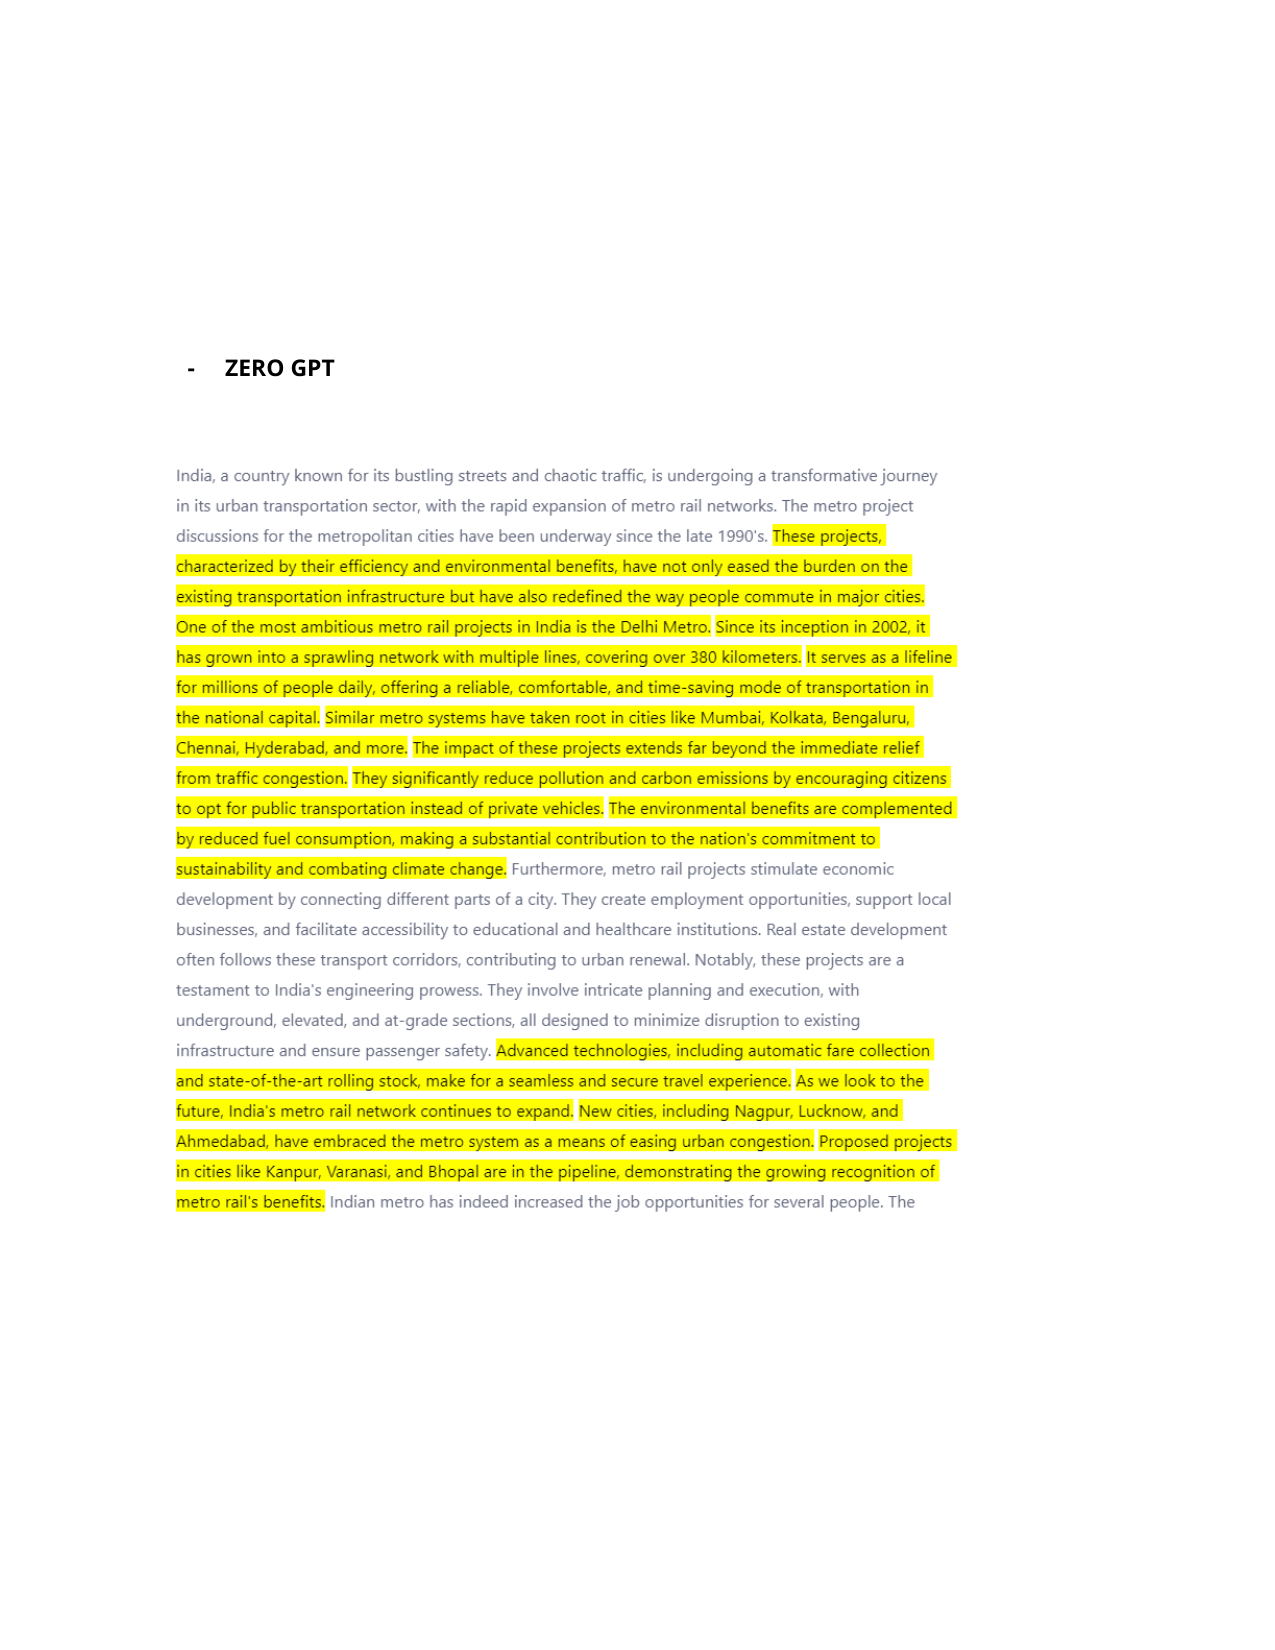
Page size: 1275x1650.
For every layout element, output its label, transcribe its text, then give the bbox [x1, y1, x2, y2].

picture [150, 452, 977, 1219]
list ZERO GPT [187, 352, 1125, 383]
